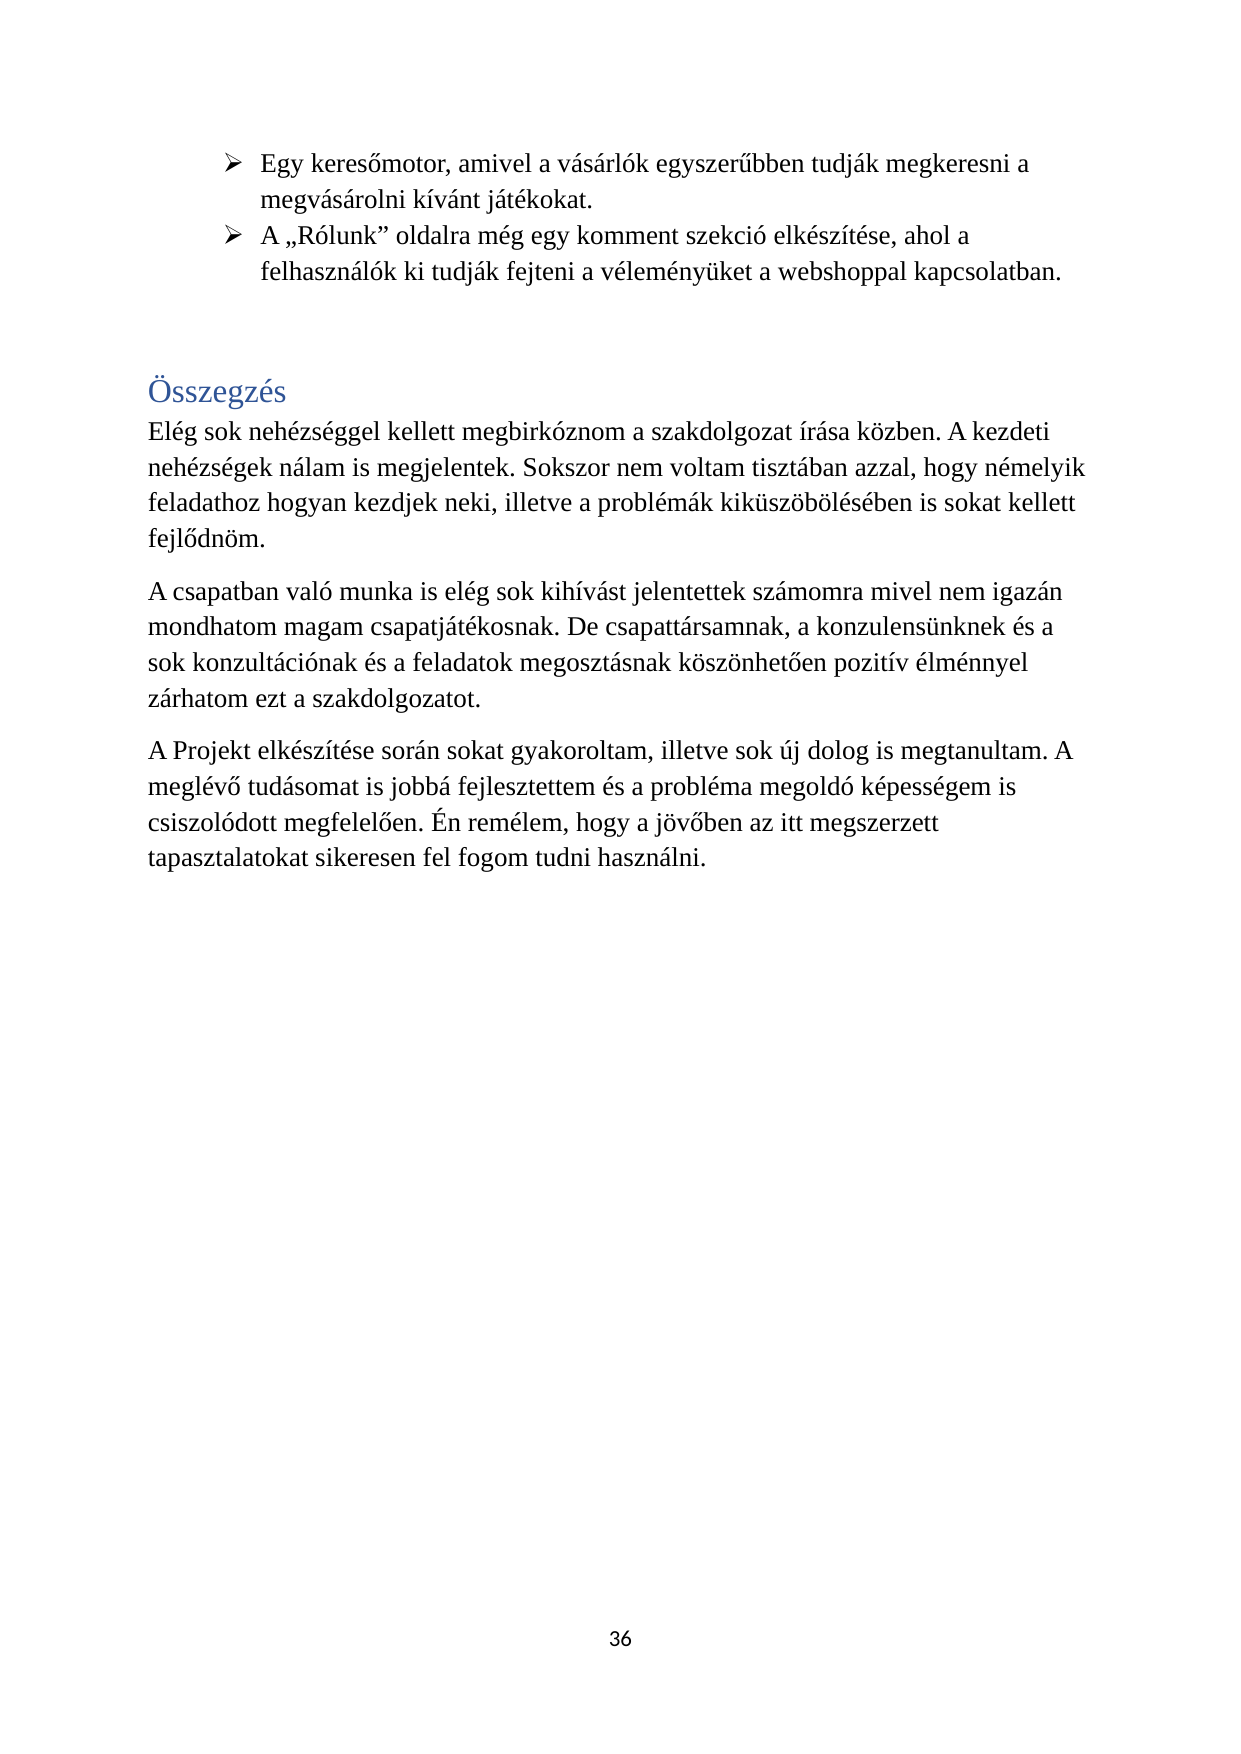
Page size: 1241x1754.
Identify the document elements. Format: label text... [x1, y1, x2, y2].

list Egy keresőmotor, amivel a vásárlók egyszerűbben tudják megkeresni a megvásárolni kívánt játékokat. [223, 148, 1093, 214]
subtitle Összegzés [148, 371, 1093, 409]
text A Projekt elkészítése során sokat gyakoroltam, illetve sok új dolog is megtanultam. A meglévő tudásomat is jobbá fejlesztettem és a probléma megoldó képességem is csiszolódott megfelelően. Én remélem, hogy a jövőben az itt megszerzett tapasztalatokat sikeresen fel fogom tudni használni. [148, 734, 1093, 872]
text A csapatban való munka is elég sok kihívást jelentettek számomra mivel nem igazán mondhatom magam csapatjátékosnak. De csapattársamnak, a konzulensünknek és a sok konzultációnak és a feladatok megosztásnak köszönhetően pozitív élménnyel zárhatom ezt a szakdolgozatot. [148, 574, 1093, 713]
list A „Rólunk” oldalra még egy komment szekció elkészítése, ahol a felhasználók ki tudják fejteni a véleményüket a webshoppal kapcsolatban. [223, 219, 1093, 286]
text Elég sok nehézséggel kellett megbirkóznom a szakdolgozat írása közben. A kezdeti nehézségek nálam is megjelentek. Sokszor nem voltam tisztában azzal, hogy némelyik feladathoz hogyan kezdjek neki, illetve a problémák kiküszöbölésében is sokat kellett fejlődnöm. [148, 415, 1093, 553]
